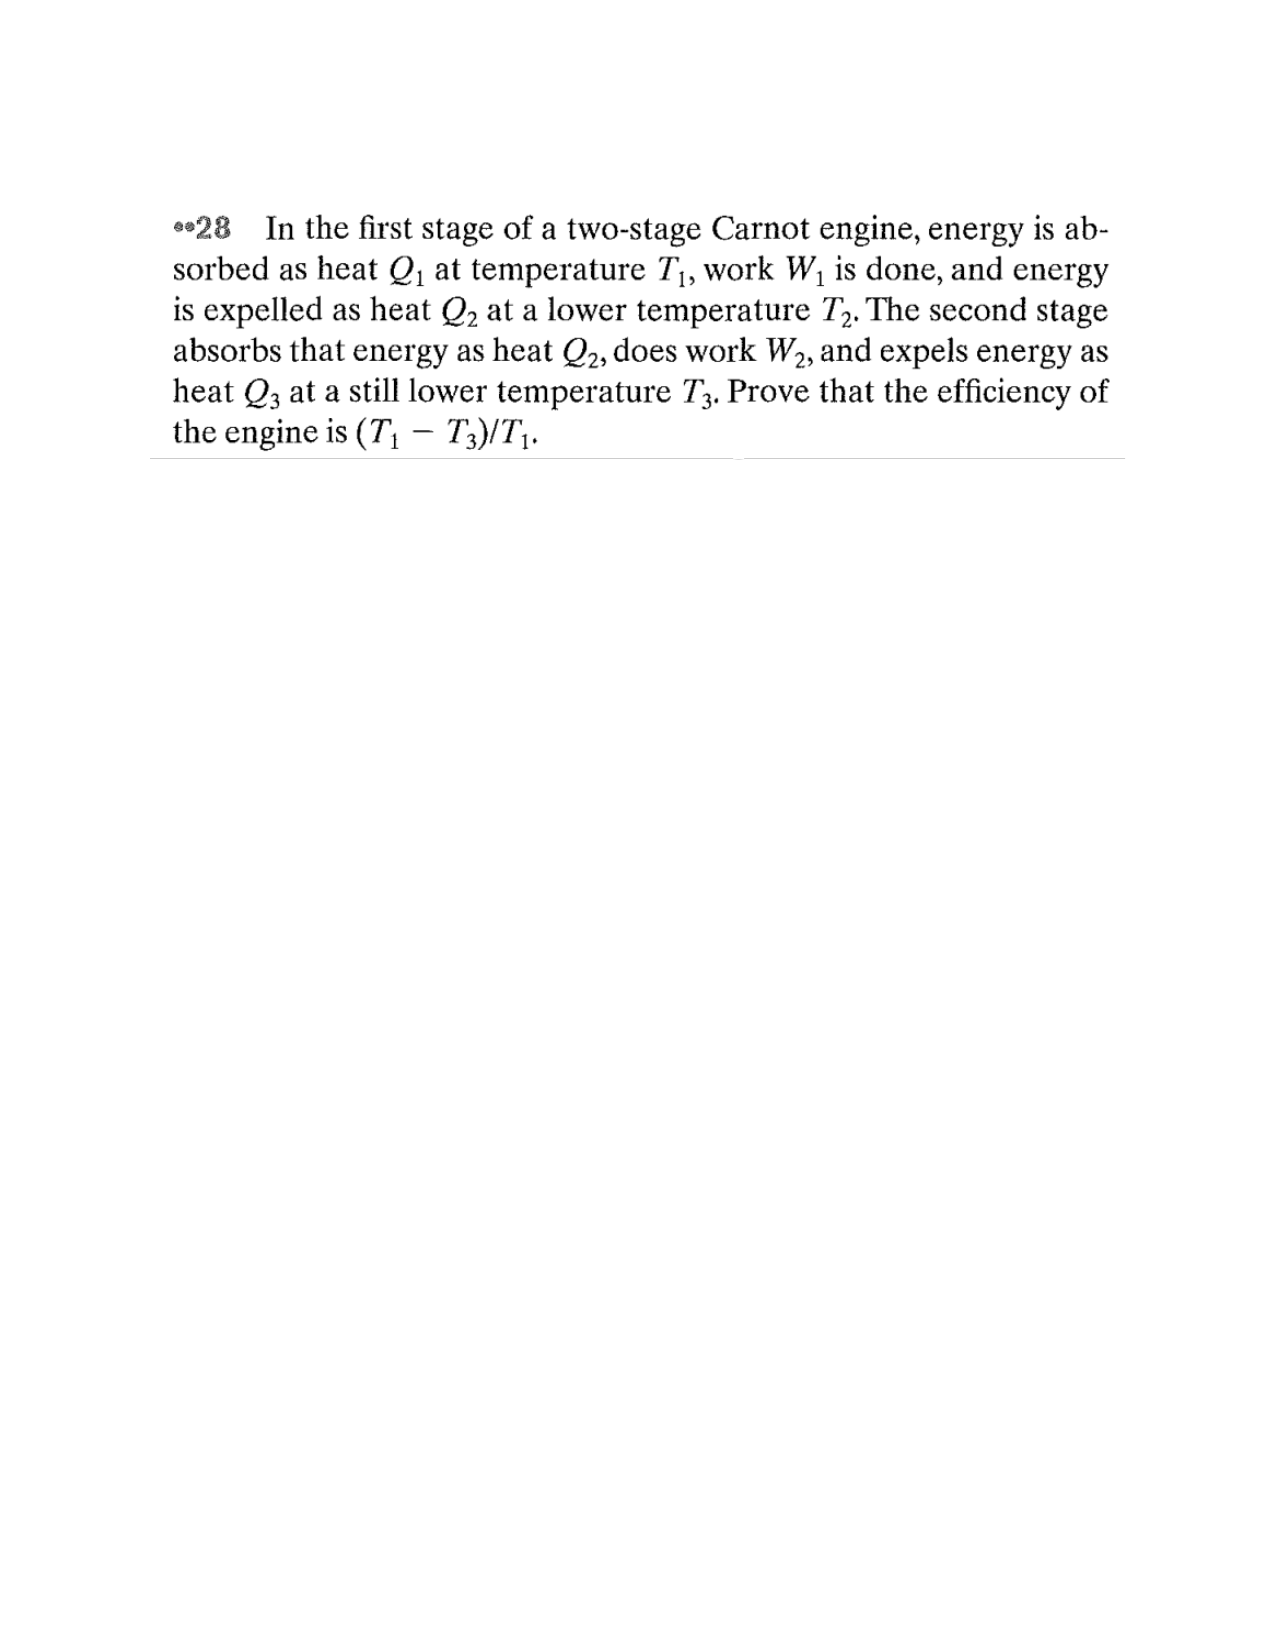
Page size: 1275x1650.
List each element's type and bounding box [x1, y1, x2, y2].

picture [150, 196, 1125, 461]
